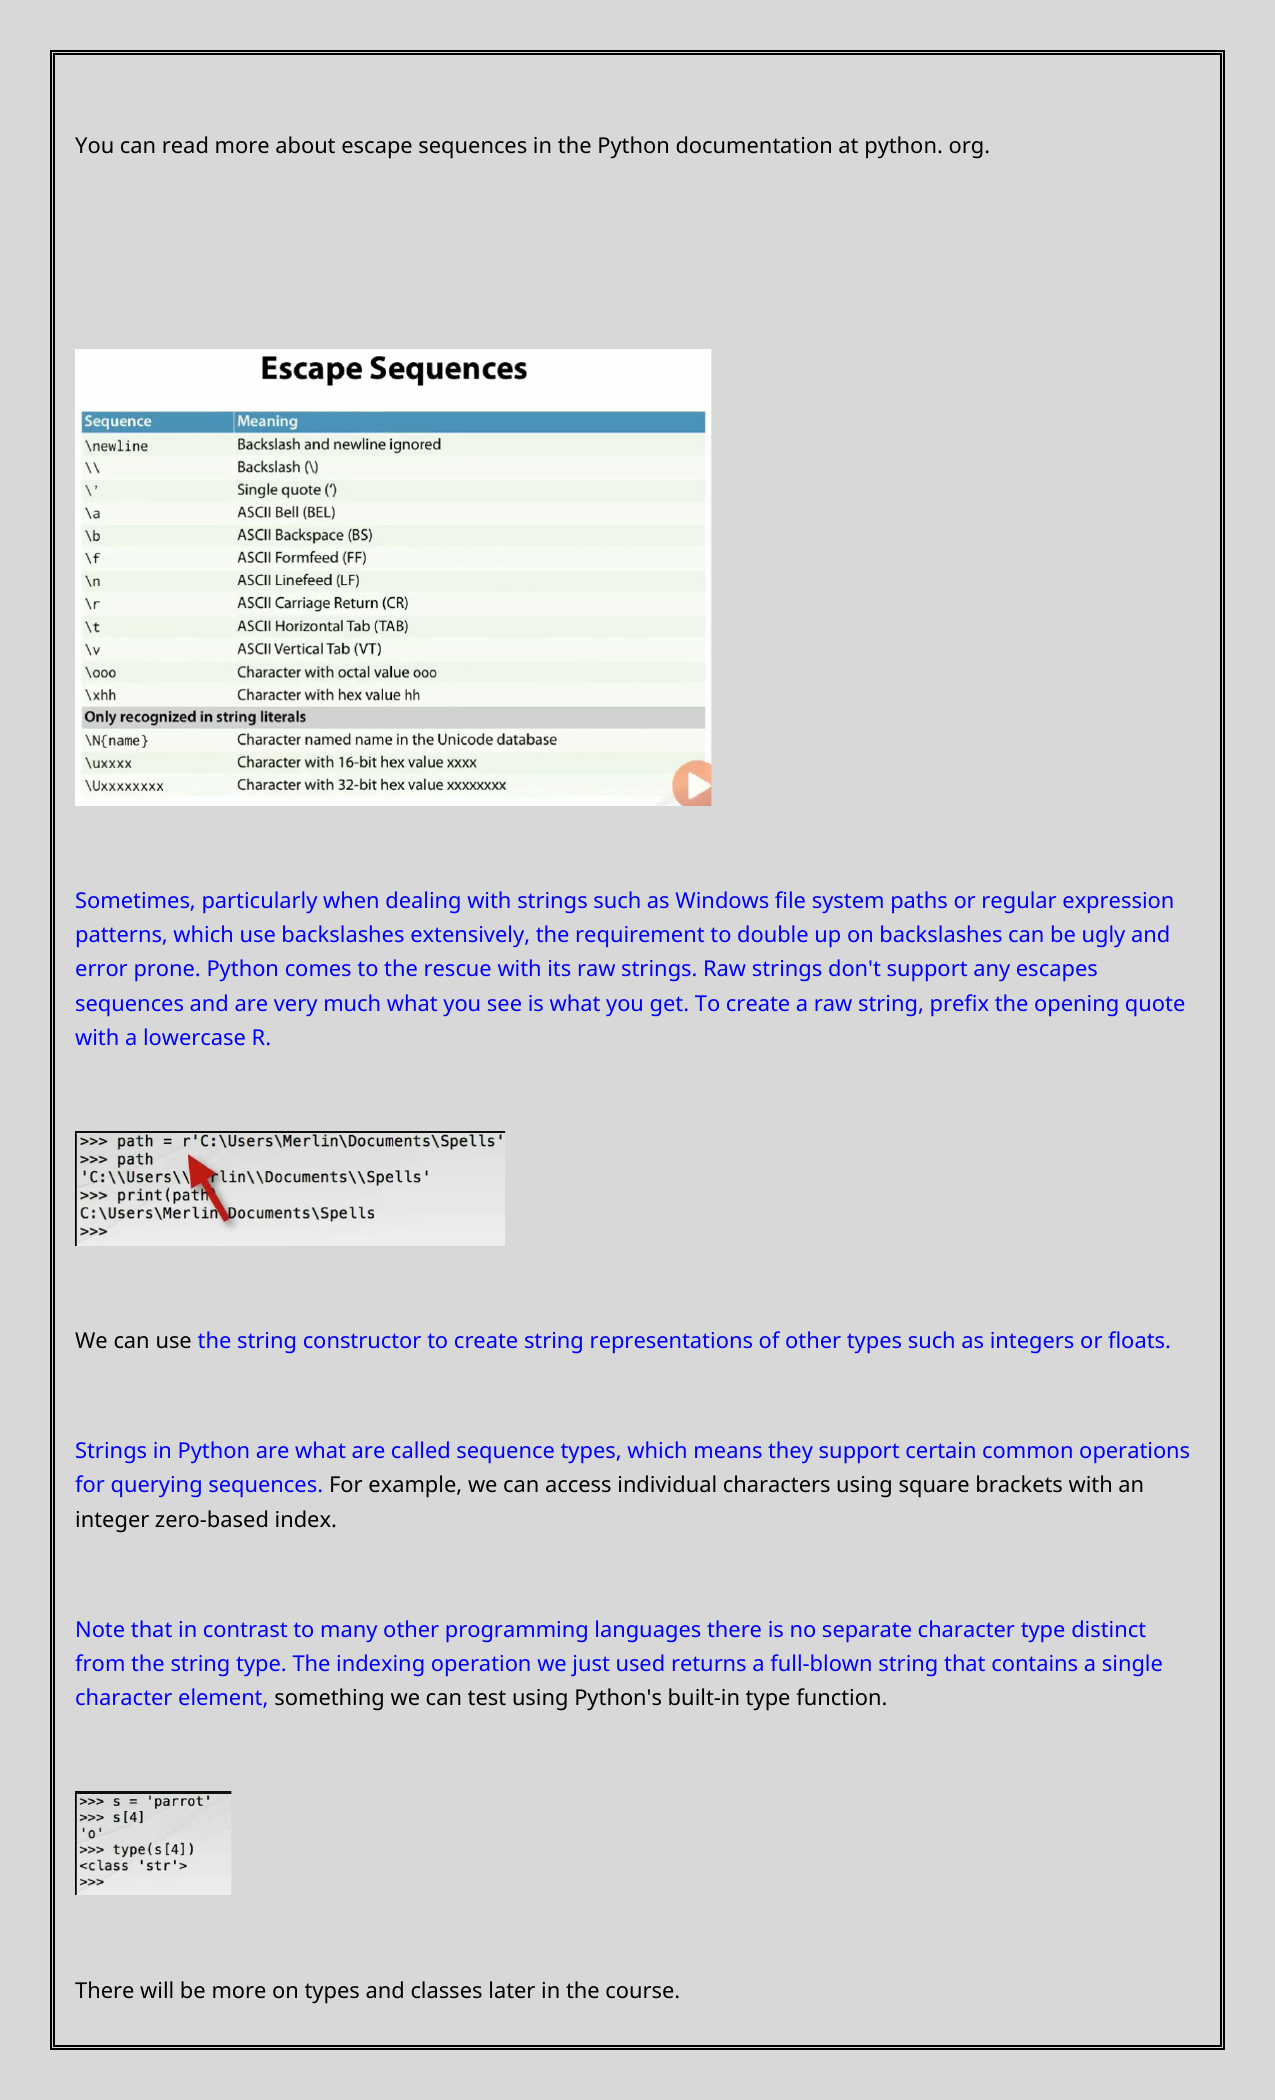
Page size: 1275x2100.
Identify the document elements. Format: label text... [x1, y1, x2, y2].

text There will be more on types and classes later in the course. [75, 1975, 1200, 2004]
text Sometimes, particularly when dealing with strings such as Windows file system paths or regular expression patterns, which use backslashes extensively, the requirement to double up on backslashes can be ugly and error prone. Python comes to the rescue with its raw strings. Raw strings don't support any escapes sequences and are very much what you see is what you get. To create a raw string, prefix the opening quote with a lowercase R. [75, 885, 1200, 1051]
picture [75, 1131, 506, 1246]
picture [75, 349, 712, 806]
text We can use the string constructor to create string representations of other types such as integers or floats. [75, 1325, 1200, 1355]
text You can read more about escape sequences in the Python documentation at python. org. [75, 130, 1200, 160]
picture [75, 1791, 232, 1895]
text Note that in contrast to many other programming languages there is no separate character type distinct from the string type. The indexing operation we just used returns a full-blown string that contains a single character element, something we can test using Python's built-in type function. [75, 1613, 1200, 1712]
text Strings in Python are what are called sequence types, which means they support certain common operations for querying sequences. For example, we can access individual characters using square brackets with an integer zero-based index. [75, 1435, 1200, 1533]
